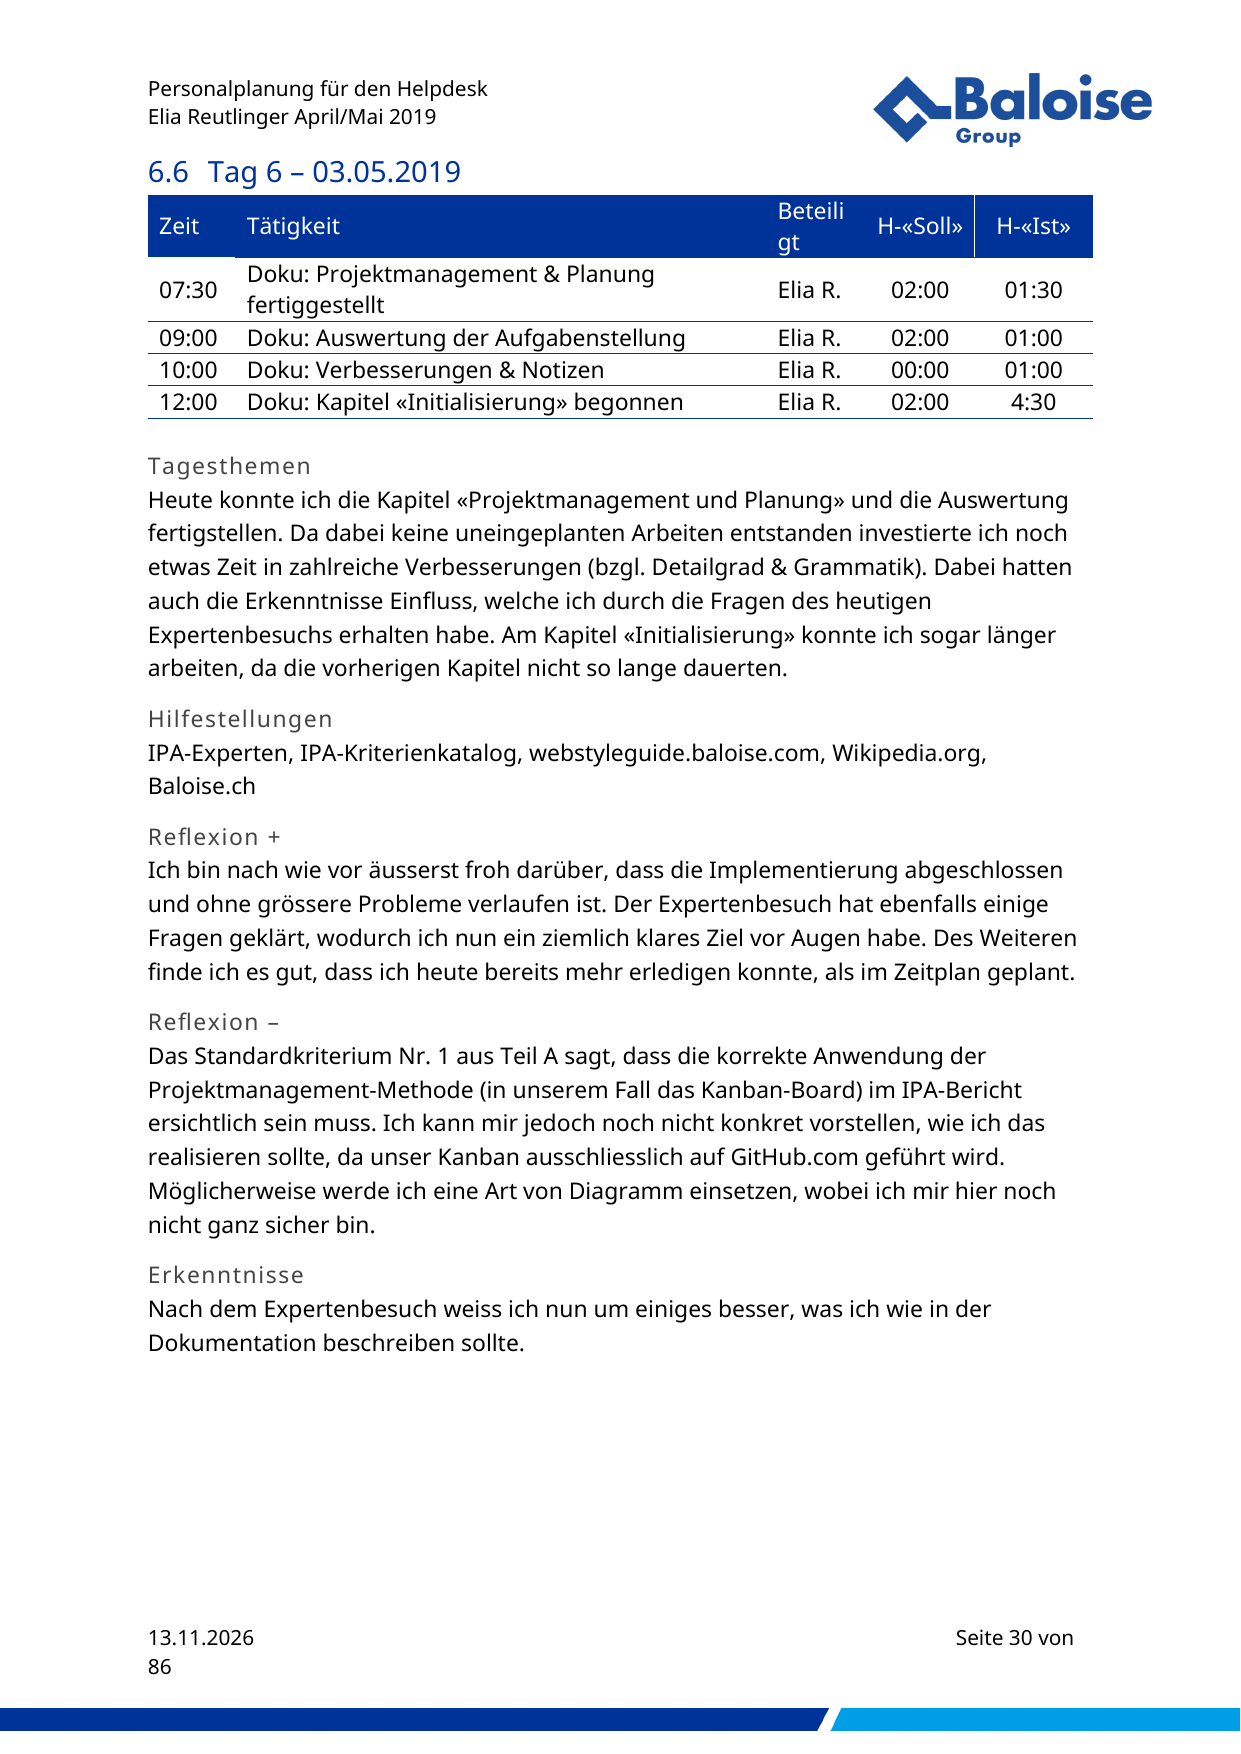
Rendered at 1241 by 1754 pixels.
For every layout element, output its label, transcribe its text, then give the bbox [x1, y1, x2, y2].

table_cell 01:30 [975, 258, 1093, 321]
subtitle Reflexion + [148, 821, 1093, 852]
table_cell Doku: Auswertung der Aufgabenstellung [235, 322, 766, 353]
subtitle Tag 6 – 03.05.2019 [148, 152, 1093, 191]
subtitle Erkenntnisse [148, 1259, 1093, 1290]
table_cell 01:00 [975, 322, 1093, 353]
table_cell Elia R. [766, 354, 866, 385]
text Ich bin nach wie vor äusserst froh darüber, dass die Implementierung abgeschlossen und ohne grössere Probleme verlaufen ist. Der Expertenbesuch hat ebenfalls einige Fragen geklärt, wodurch ich nun ein ziemlich klares Ziel vor Augen habe. Des Weiteren finde ich es gut, dass ich heute bereits mehr erledigen konnte, als im Zeitplan geplant. [148, 854, 1093, 987]
subtitle Reflexion – [148, 1006, 1093, 1037]
table_cell 02:00 [866, 322, 974, 353]
table_cell Elia R. [766, 386, 866, 417]
table_header H-«Ist» [975, 195, 1093, 257]
text Nach dem Expertenbesuch weiss ich nun um einiges besser, was ich wie in der Dokumentation beschreiben sollte. [148, 1293, 1093, 1358]
subtitle Tagesthemen [148, 450, 1093, 481]
table_cell 02:00 [866, 258, 974, 321]
table_cell 00:00 [866, 354, 974, 385]
table_cell 09:00 [148, 322, 235, 353]
table_cell Doku: Kapitel «Initialisierung» begonnen [235, 386, 766, 417]
table_cell 07:30 [148, 257, 235, 321]
text Heute konnte ich die Kapitel «Projektmanagement und Planung» und die Auswertung fertigstellen. Da dabei keine uneingeplanten Arbeiten entstanden investierte ich noch etwas Zeit in zahlreiche Verbesserungen (bzgl. Detailgrad & Grammatik). Dabei hatten auch die Erkenntnisse Einfluss, welche ich durch die Fragen des heutigen Expertenbesuchs erhalten habe. Am Kapitel «Initialisierung» konnte ich sogar länger arbeiten, da die vorherigen Kapitel nicht so lange dauerten. [148, 483, 1093, 683]
table_cell Doku: Verbesserungen & Notizen [235, 354, 766, 385]
table_cell 10:00 [148, 354, 235, 385]
table_header H-«Soll» [866, 195, 974, 257]
table_header Beteiligt [766, 195, 866, 257]
table_header Zeit [148, 195, 235, 257]
table_cell Doku: Projektmanagement & Planung fertiggestellt [235, 258, 766, 321]
table_cell 12:00 [148, 386, 235, 417]
picture [873, 73, 1152, 147]
text Das Standardkriterium Nr. 1 aus Teil A sagt, dass die korrekte Anwendung der Projektmanagement-Methode (in unserem Fall das Kanban-Board) im IPA-Bericht ersichtlich sein muss. Ich kann mir jedoch noch nicht konkret vorstellen, wie ich das realisieren sollte, da unser Kanban ausschliesslich auf GitHub.com geführt wird. Möglicherweise werde ich eine Art von Diagramm einsetzen, wobei ich mir hier noch nicht ganz sicher bin. [148, 1040, 1093, 1240]
table_cell Elia R. [766, 258, 866, 321]
table_cell 01:00 [975, 354, 1093, 385]
text IPA-Experten, IPA-Kriterienkatalog, webstyleguide.baloise.com, Wikipedia.org, Baloise.ch [148, 736, 1093, 801]
table_cell 4:30 [975, 386, 1093, 417]
picture [0, 1708, 1241, 1733]
table_header Tätigkeit [235, 195, 766, 257]
table_cell 02:00 [866, 386, 974, 417]
table_cell Elia R. [766, 322, 866, 353]
subtitle Hilfestellungen [148, 703, 1093, 734]
